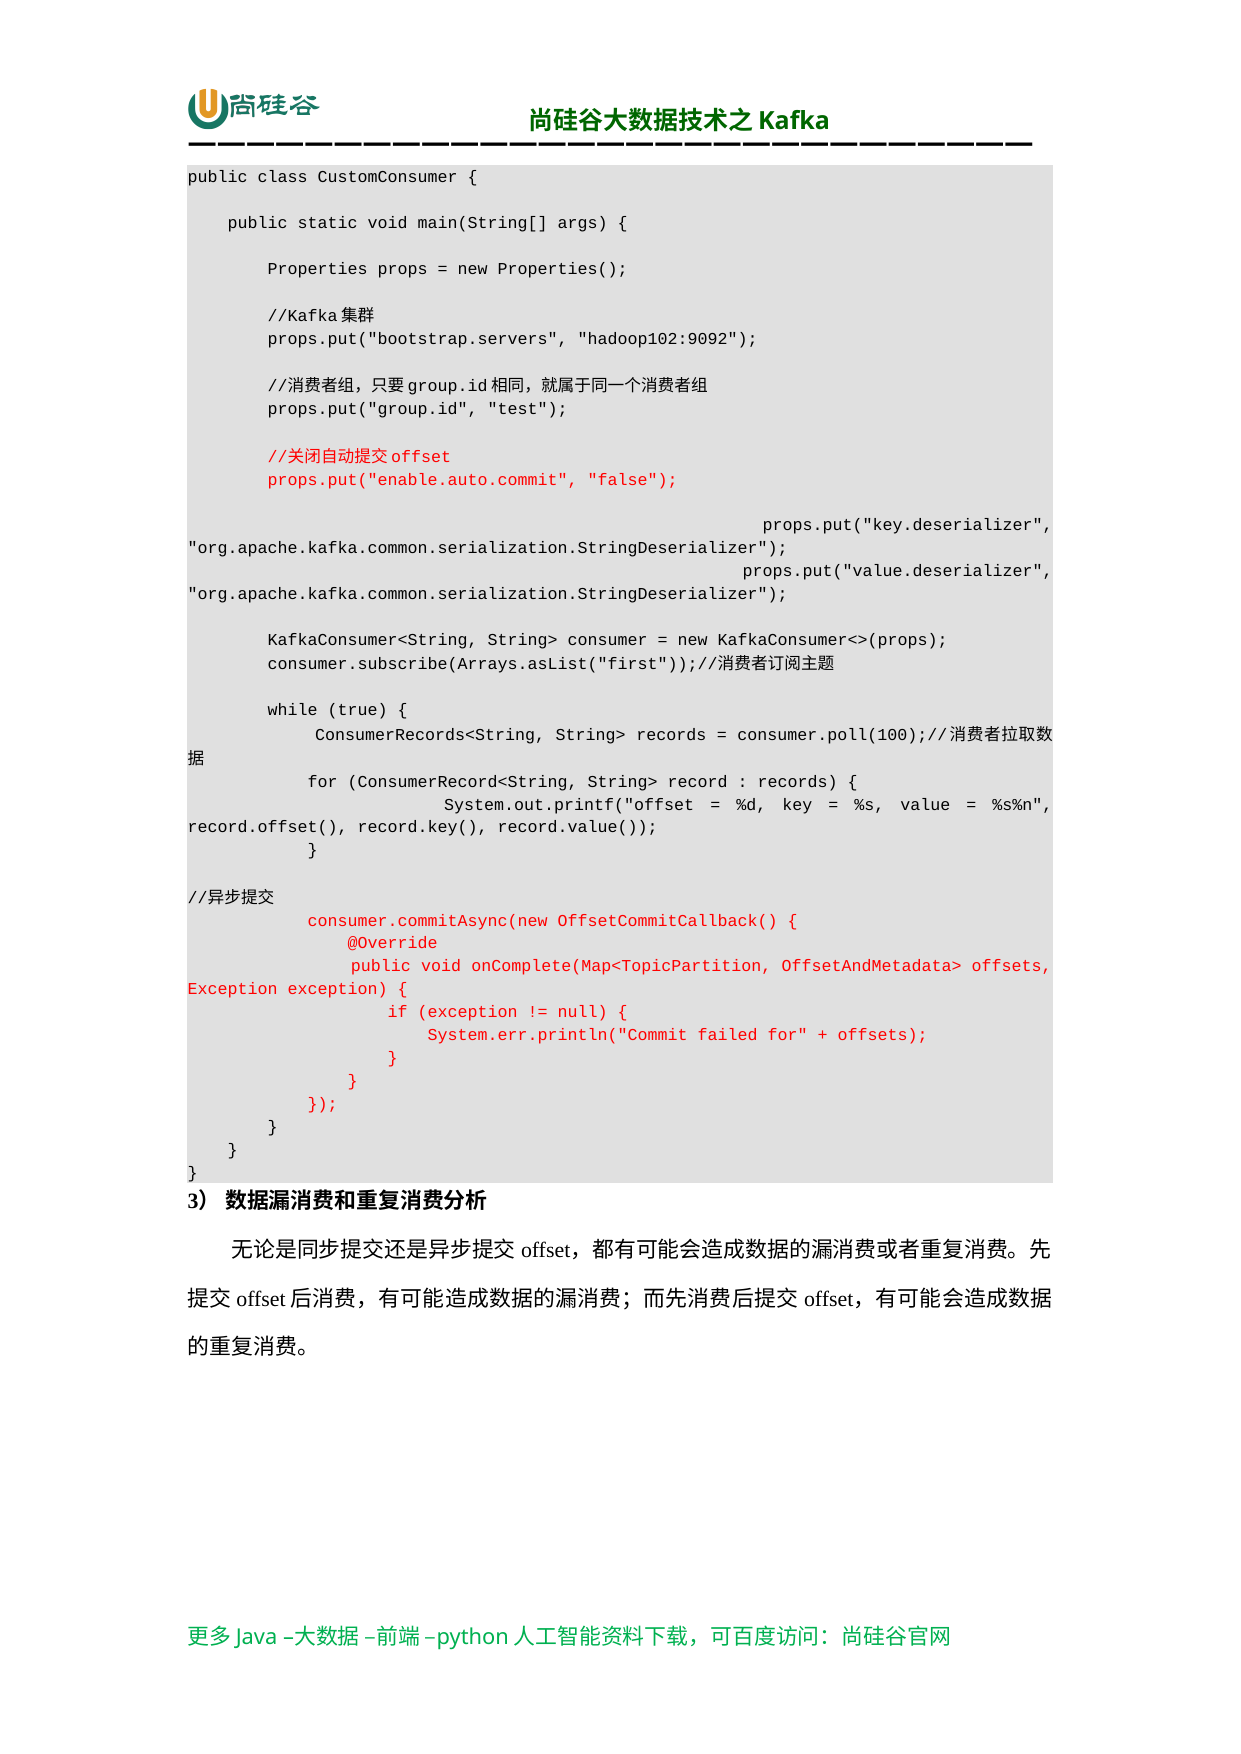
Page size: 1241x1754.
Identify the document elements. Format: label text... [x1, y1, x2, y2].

text } [187, 1160, 1053, 1183]
text } [187, 1114, 1053, 1137]
text consumer.subscribe(Arrays.asList("first"));//消费者订阅主题 [187, 650, 1053, 675]
text //异步提交 [187, 884, 1053, 908]
text //关闭自动提交offset [187, 443, 1053, 467]
text public class CustomConsumer { [187, 165, 1053, 188]
text while (true) { [187, 698, 1053, 721]
text } [187, 838, 1053, 861]
text for (ConsumerRecord<String, String> record : records) { [187, 769, 1053, 792]
text props.put("group.id", "test"); [187, 397, 1053, 420]
text }); [187, 1091, 1053, 1114]
text props.put("key.deserializer", "org.apache.kafka.common.serialization.StringDeserializer"); [187, 513, 1053, 559]
text } [187, 1137, 1053, 1160]
text props.put("bootstrap.servers", "hadoop102:9092"); [187, 327, 1053, 349]
text if (exception != null) { [187, 1000, 1053, 1023]
text public static void main(String[] args) { [187, 211, 1053, 233]
text @Override [187, 931, 1053, 954]
text Properties props = new Properties(); [187, 256, 1053, 279]
text } [187, 1068, 1053, 1091]
text props.put("enable.auto.commit", "false"); [187, 467, 1053, 490]
text System.out.printf("offset = %d, key = %s, value = %s%n", record.offset(), record.key(), record.value()); [187, 792, 1053, 838]
list 数据漏消费和重复消费分析 [187, 1183, 1053, 1216]
text System.err.println("Commit failed for" + offsets); [187, 1023, 1053, 1046]
text } [187, 1046, 1053, 1068]
text //Kafka集群 [187, 302, 1053, 327]
text KafkaConsumer<String, String> consumer = new KafkaConsumer<>(props); [187, 627, 1053, 650]
text public void onComplete(Map<TopicPartition, OffsetAndMetadata> offsets, Exception exception) { [187, 954, 1053, 1000]
text props.put("value.deserializer", "org.apache.kafka.common.serialization.StringDeserializer"); [187, 559, 1053, 604]
text ConsumerRecords<String, String> records = consumer.poll(100);//消费者拉取数据 [187, 721, 1053, 769]
text consumer.commitAsync(new OffsetCommitCallback() { [187, 908, 1053, 931]
text 无论是同步提交还是异步提交offset，都有可能会造成数据的漏消费或者重复消费。先提交offset后消费，有可能造成数据的漏消费；而先消费后提交offset，有可能会造成数据的重复消费。 [187, 1231, 1053, 1361]
text //消费者组，只要group.id相同，就属于同一个消费者组 [187, 372, 1053, 397]
